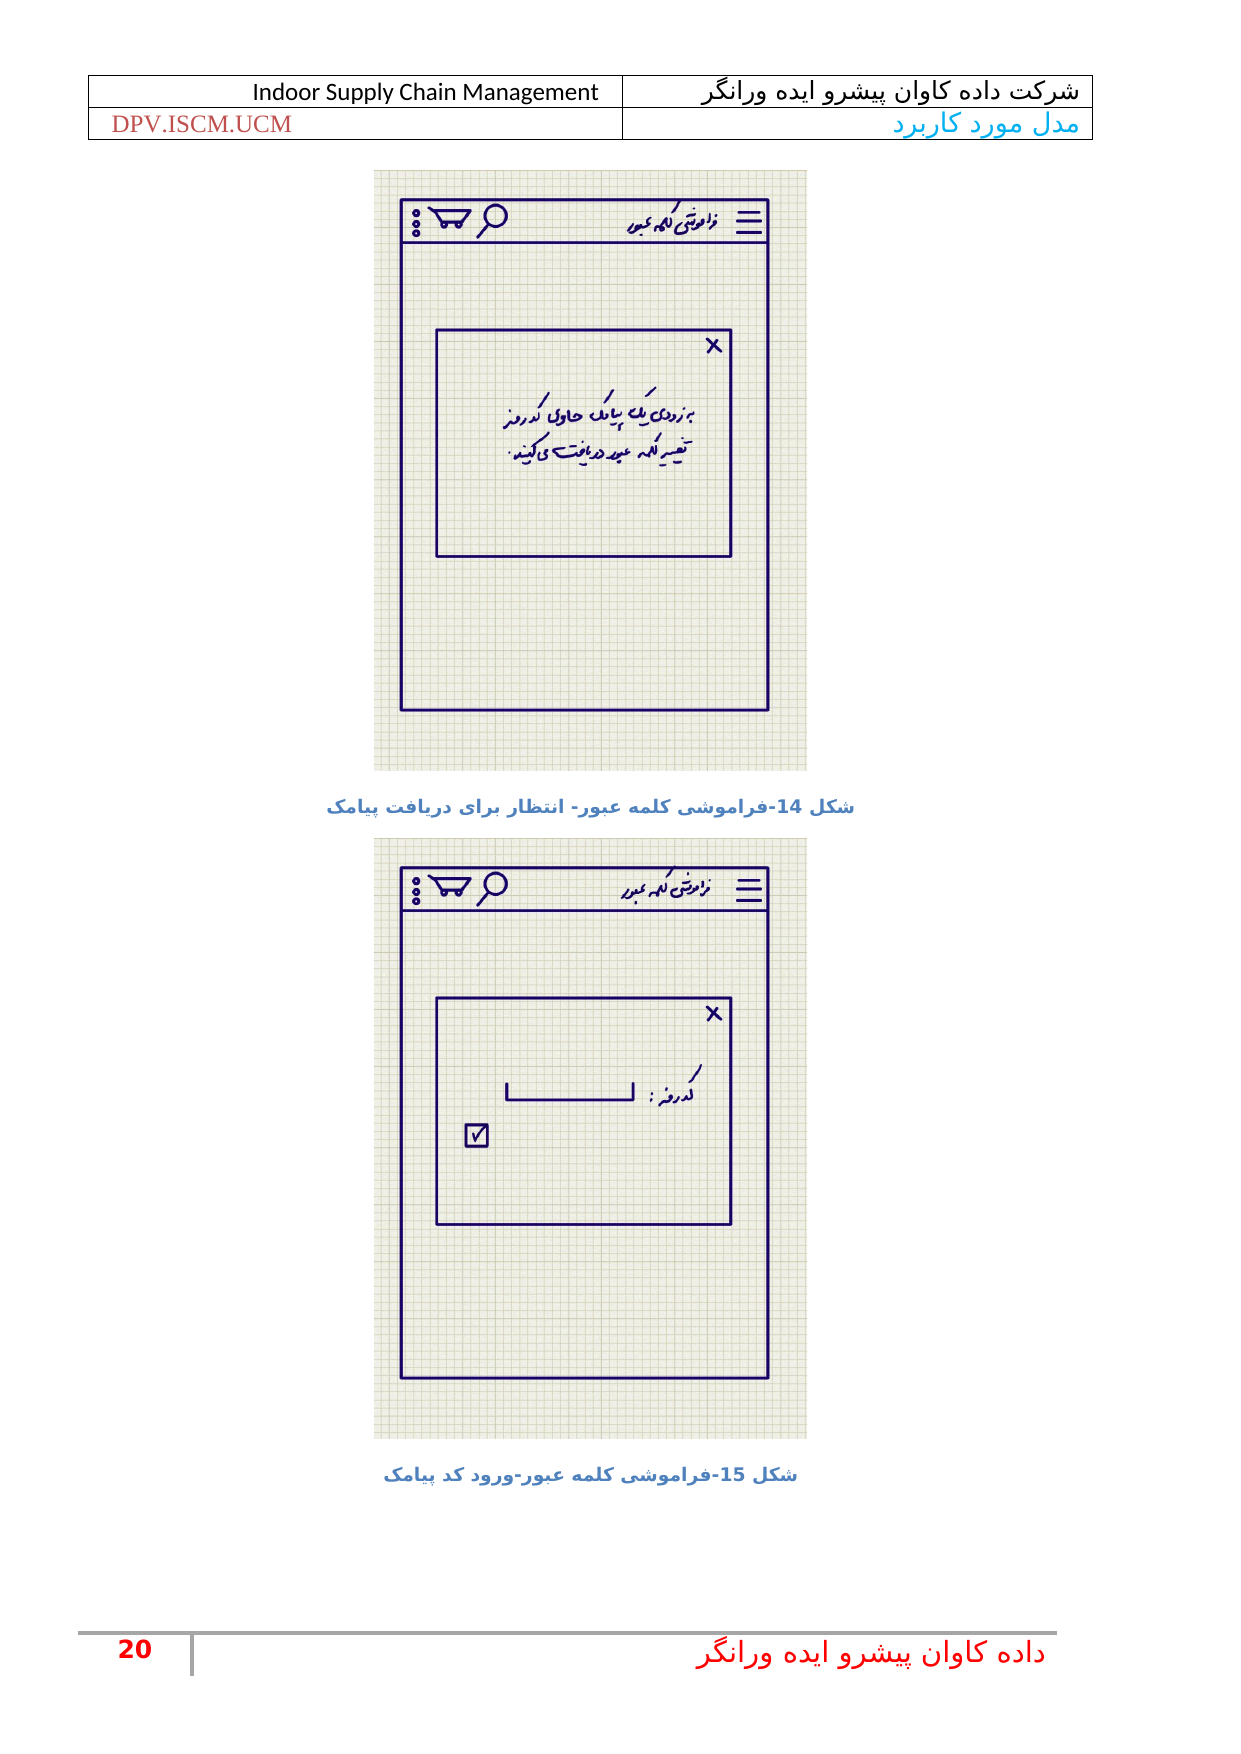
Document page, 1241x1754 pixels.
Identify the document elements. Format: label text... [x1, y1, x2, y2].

picture [373, 838, 808, 1439]
text شکل 15-فراموشی کلمه عبور-ورود کد پیامک [89, 1464, 1092, 1486]
text شکل 14-فراموشی کلمه عبور- انتظار برای دریافت پیامک [89, 796, 1092, 818]
picture [373, 170, 808, 771]
